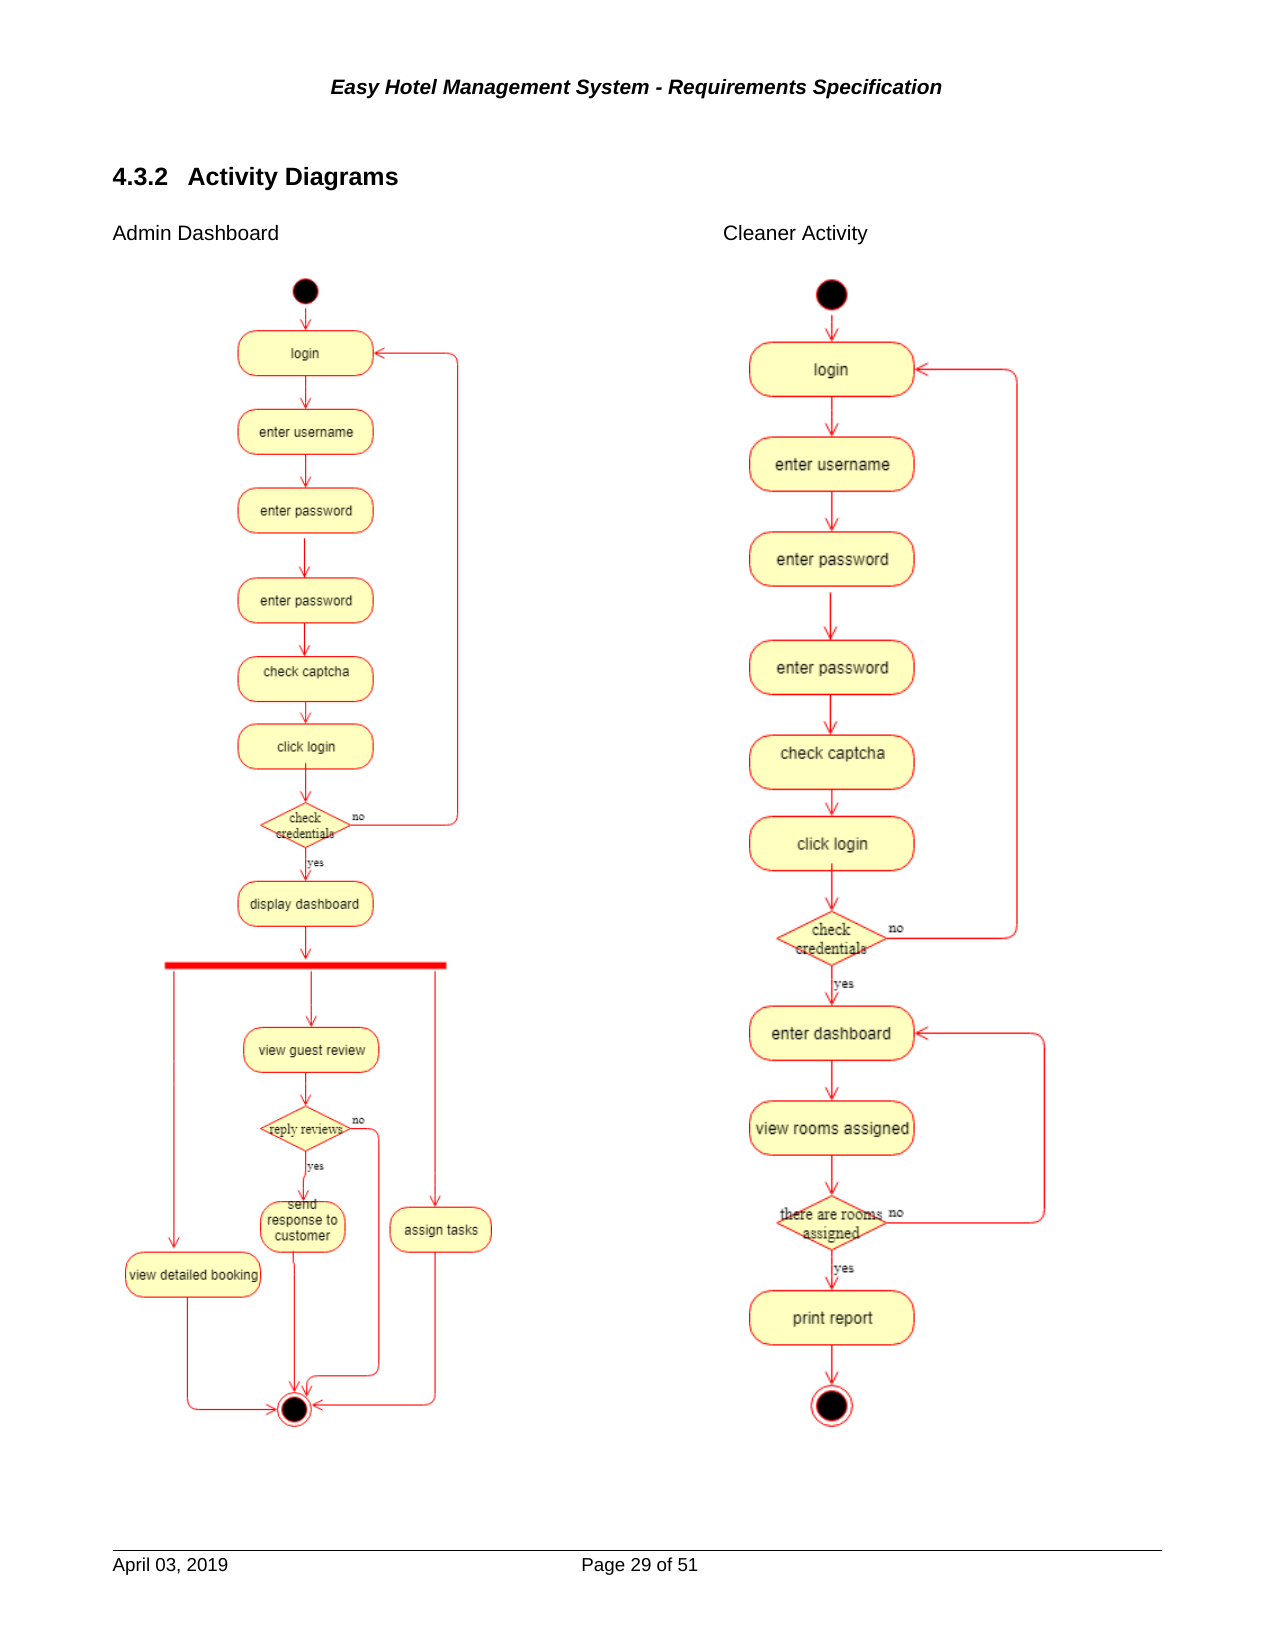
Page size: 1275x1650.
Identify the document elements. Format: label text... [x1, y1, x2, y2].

text Admin Dashboard Cleaner Activity [112, 220, 1162, 244]
subtitle Activity Diagrams [112, 161, 1162, 190]
picture [749, 274, 1059, 1427]
picture [125, 274, 492, 1427]
